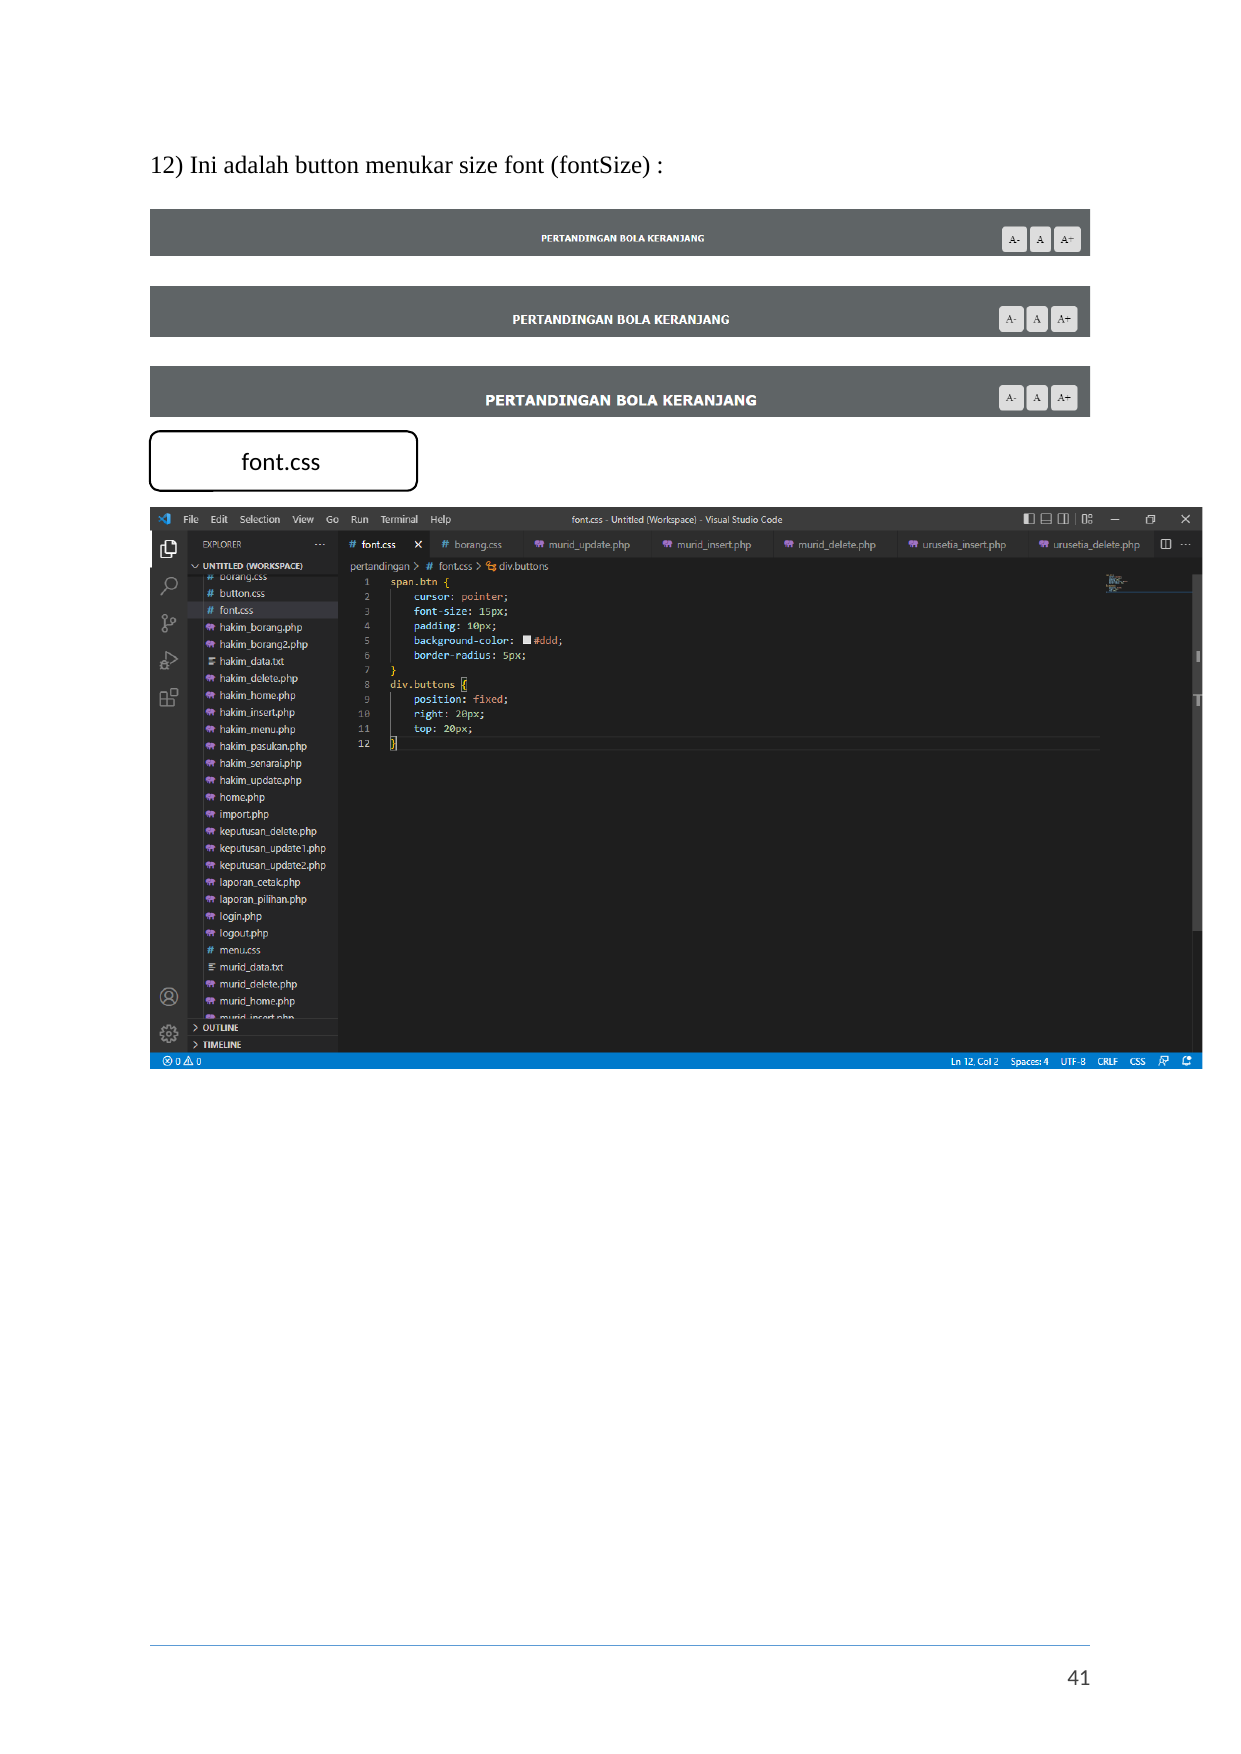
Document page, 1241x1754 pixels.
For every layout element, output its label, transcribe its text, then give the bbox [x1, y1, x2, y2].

text 12) Ini adalah button menukar size font (fontSize) : [150, 150, 1090, 179]
picture [150, 507, 1203, 1069]
picture [150, 209, 1091, 256]
picture [150, 366, 1091, 417]
picture [150, 286, 1091, 337]
